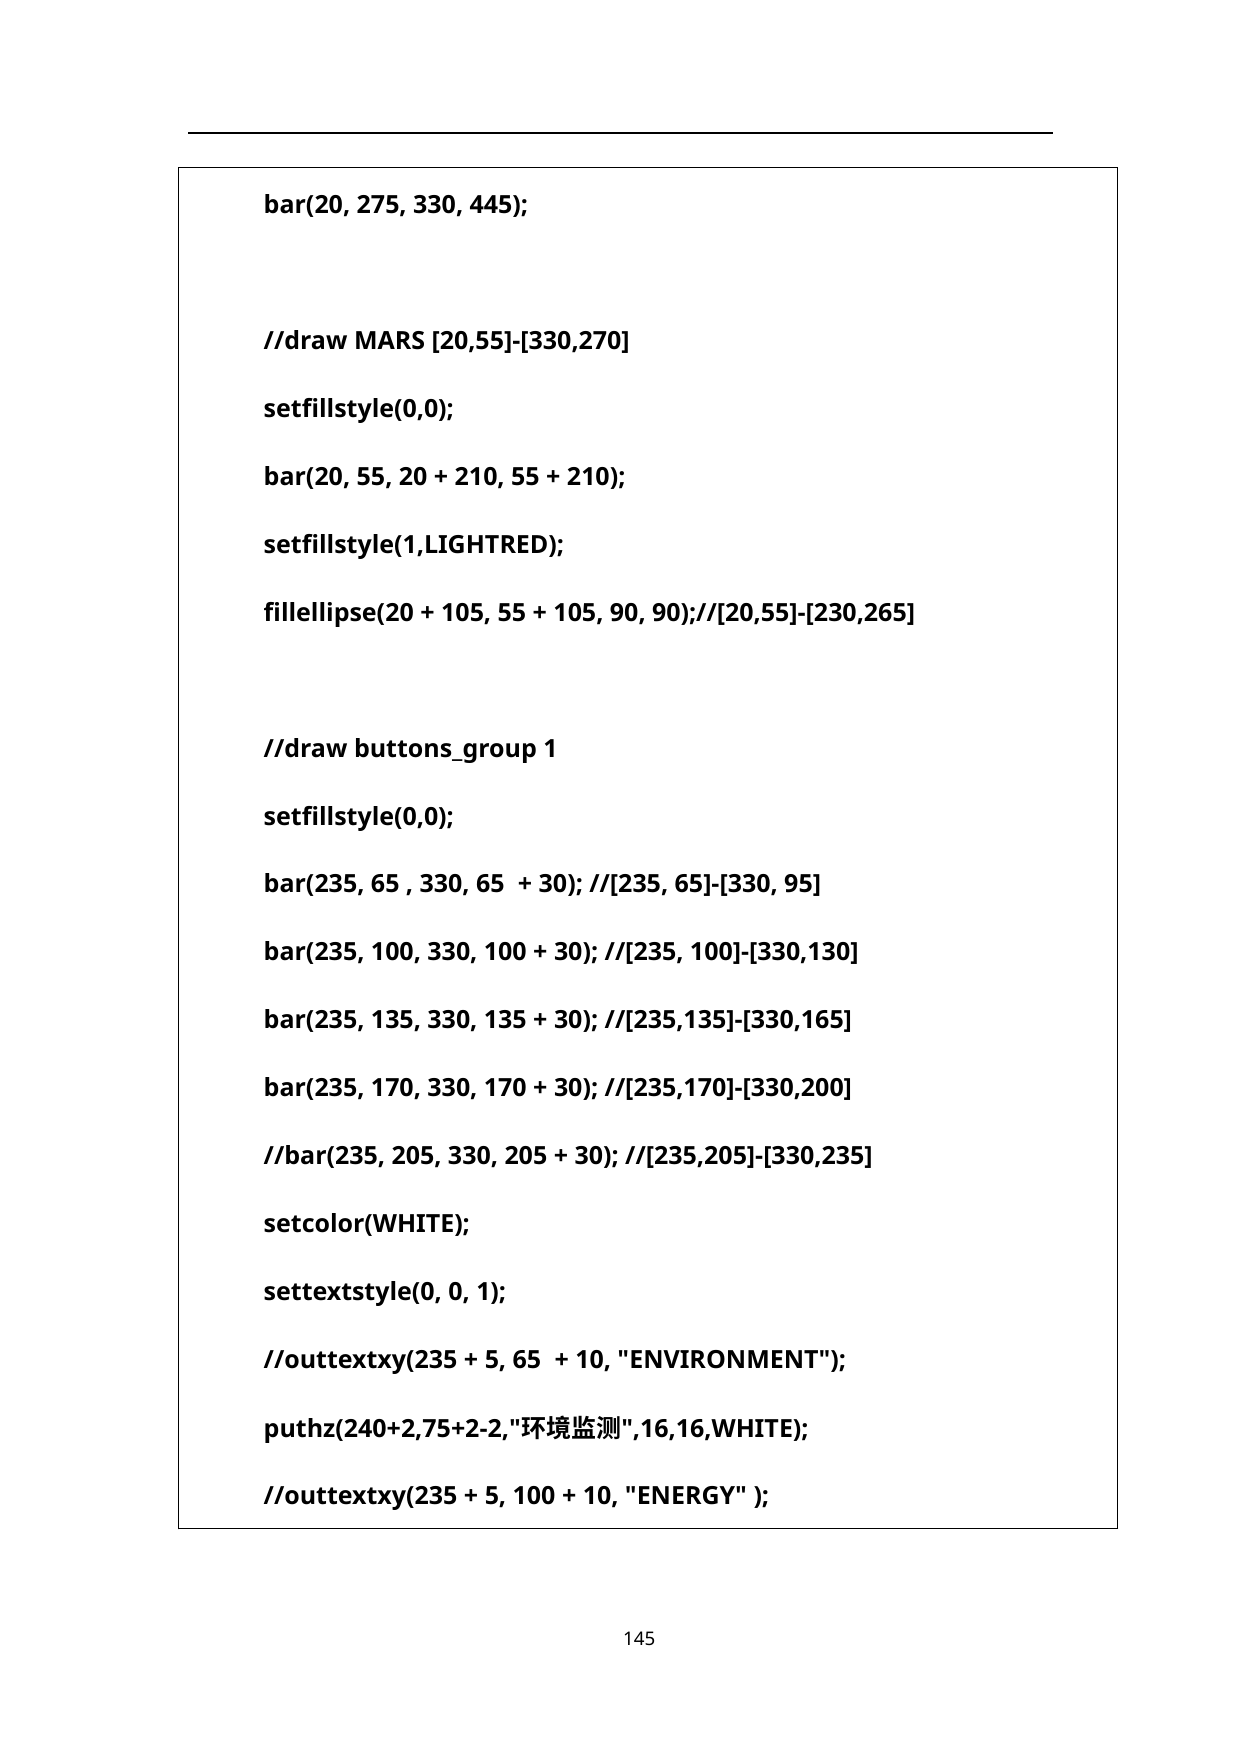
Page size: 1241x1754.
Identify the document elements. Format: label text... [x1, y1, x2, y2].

text bar(235, 135, 330, 135 + 30); //[235,135]-[330,165] [187, 985, 1053, 1053]
text //outtextxy(235 + 5, 65 + 10, "ENVIRONMENT"); [187, 1325, 1053, 1393]
text bar(235, 170, 330, 170 + 30); //[235,170]-[330,200] [187, 1053, 1053, 1121]
text setfillstyle(0,0); [187, 781, 1053, 849]
text bar(235, 65 , 330, 65 + 30); //[235, 65]-[330, 95] [187, 849, 1053, 917]
text settextstyle(0, 0, 1); [187, 1257, 1053, 1325]
text setfillstyle(1,LIGHTRED); [187, 510, 1053, 578]
text //draw MARS [20,55]-[330,270] [187, 306, 1053, 374]
text //draw buttons_group 1 [187, 713, 1053, 781]
text //bar(235, 205, 330, 205 + 30); //[235,205]-[330,235] [187, 1121, 1053, 1189]
text setcolor(WHITE); [187, 1189, 1053, 1257]
text setfillstyle(0,0); [187, 374, 1053, 442]
text bar(20, 55, 20 + 210, 55 + 210); [187, 442, 1053, 510]
text puthz(240+2,75+2-2,"环境监测",16,16,WHITE); [187, 1393, 1053, 1457]
text fillellipse(20 + 105, 55 + 105, 90, 90);//[20,55]-[230,265] [187, 578, 1053, 646]
text bar(235, 100, 330, 100 + 30); //[235, 100]-[330,130] [187, 917, 1053, 985]
text bar(20, 275, 330, 445); [179, 168, 1117, 238]
text //outtextxy(235 + 5, 100 + 10, "ENERGY" ); [179, 1457, 1117, 1528]
